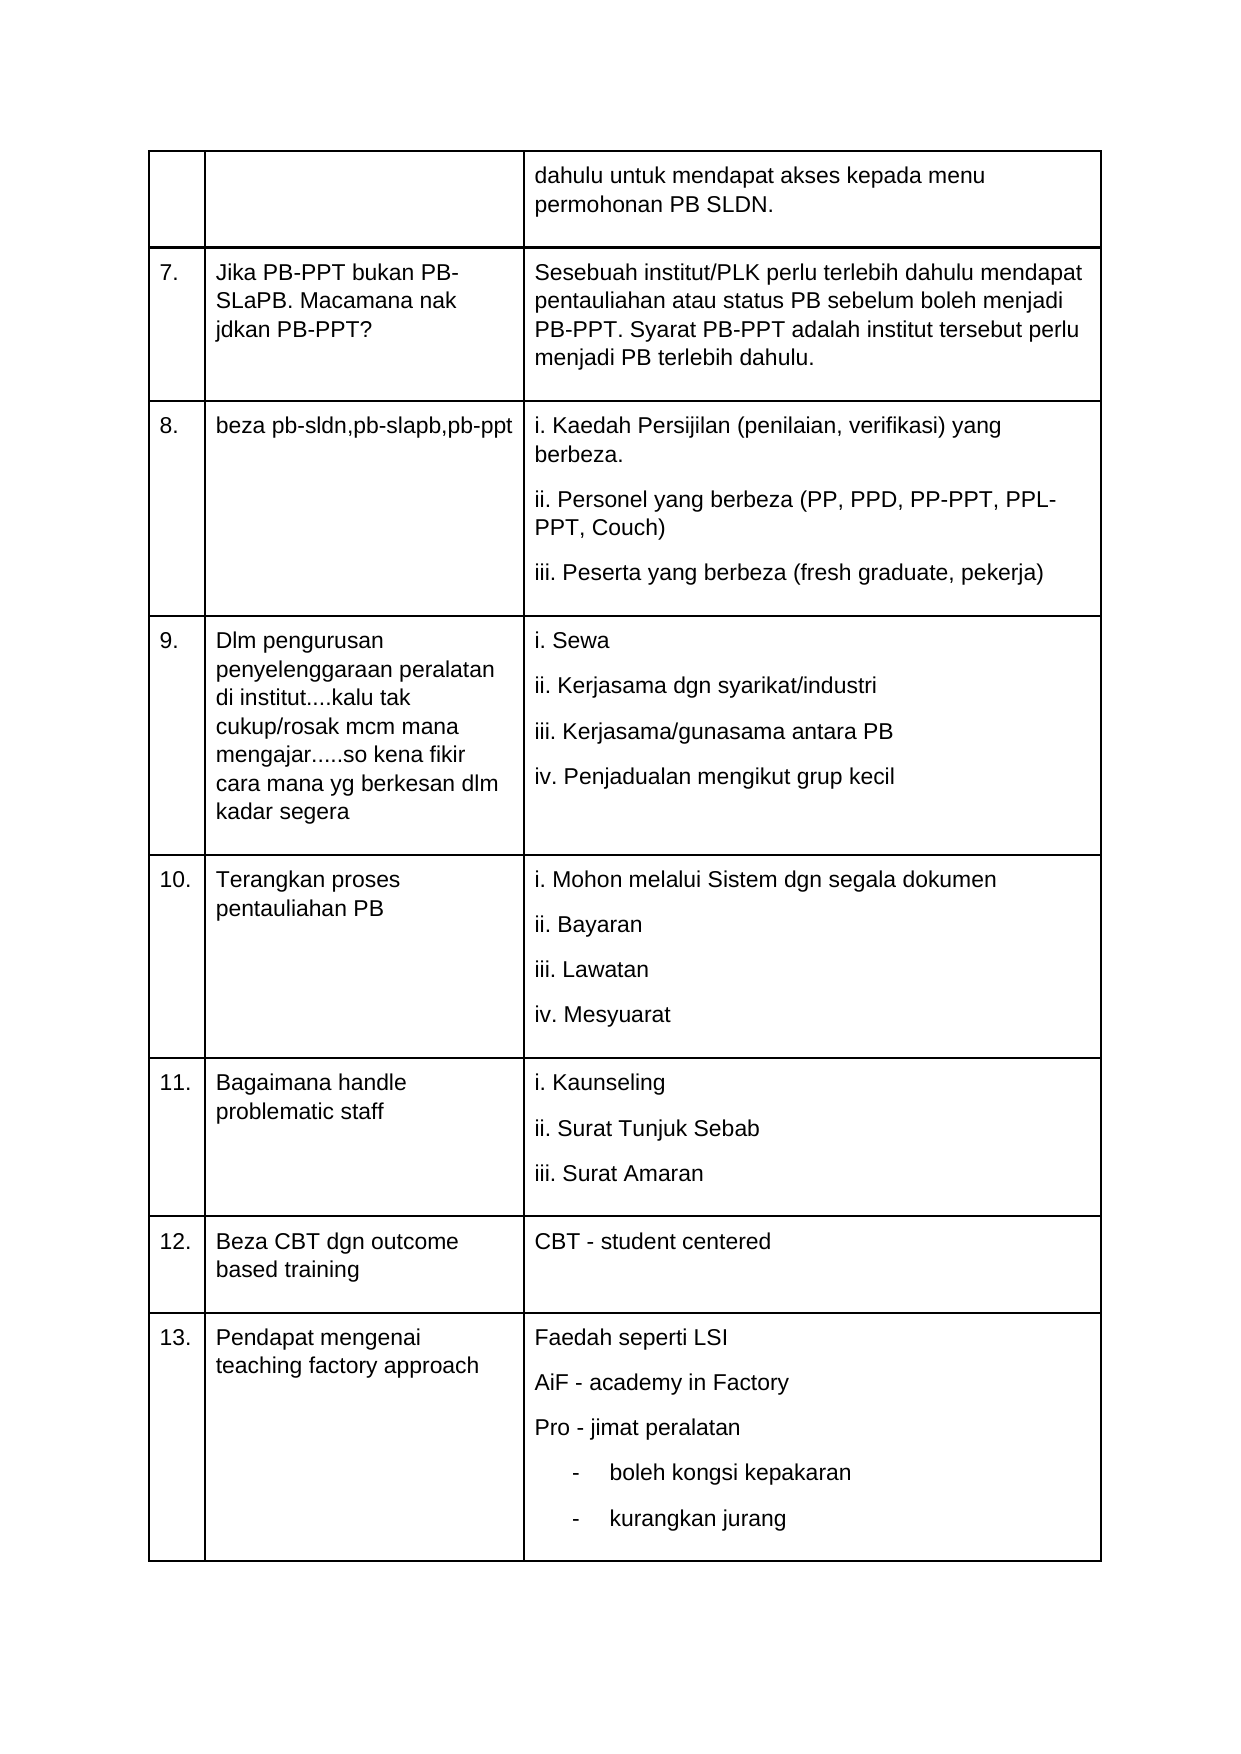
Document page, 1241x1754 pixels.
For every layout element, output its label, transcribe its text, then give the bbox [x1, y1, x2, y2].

table_cell Terangkan proses pentauliahan PB [206, 856, 523, 1057]
table_cell 7. [150, 249, 204, 400]
table_cell 10. [150, 856, 204, 1057]
table_cell Jika PB-PPT bukan PB-SLaPB. Macamana nak jdkan PB-PPT? [206, 249, 523, 400]
table_cell Beza CBT dgn outcome based training [206, 1217, 523, 1312]
table_cell 13. [150, 1314, 204, 1560]
table_cell Dlm pengurusan penyelenggaraan peralatan di institut....kalu tak cukup/rosak mcm mana mengajar.....so kena fikir cara mana yg berkesan dlm kadar segera [206, 617, 523, 853]
table_cell beza pb-sldn,pb-slapb,pb-ppt [206, 402, 523, 615]
table_cell i. Kaunseling ii. Surat Tunjuk Sebab iii. Surat Amaran [525, 1059, 1100, 1215]
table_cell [525, 152, 1100, 246]
table_cell 8. [150, 402, 204, 615]
table_cell i. Kaedah Persijilan (penilaian, verifikasi) yang berbeza. ii. Personel yang berbeza (PP, PPD, PP-PPT, PPL-PPT, Couch) iii. Peserta yang berbeza (fresh graduate, pekerja) [525, 402, 1100, 615]
table_cell Sesebuah institut/PLK perlu terlebih dahulu mendapat pentauliahan atau status PB sebelum boleh menjadi PB-PPT. Syarat PB-PPT adalah institut tersebut perlu menjadi PB terlebih dahulu. [525, 249, 1100, 400]
table_cell Bagaimana handle problematic staff [206, 1059, 523, 1215]
table_cell 11. [150, 1059, 204, 1215]
table_cell i. Mohon melalui Sistem dgn segala dokumen ii. Bayaran iii. Lawatan iv. Mesyuarat [525, 856, 1100, 1057]
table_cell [525, 1314, 1100, 1560]
table_cell 6. [150, 152, 204, 246]
table_cell i. Sewa ii. Kerjasama dgn syarikat/industri iii. Kerjasama/gunasama antara PB iv. Penjadualan mengikut grup kecil [525, 617, 1100, 853]
table_cell 9. [150, 617, 204, 853]
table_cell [206, 1314, 523, 1560]
table_cell CBT - student centered [525, 1217, 1100, 1312]
table_cell 12. [150, 1217, 204, 1312]
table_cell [206, 152, 523, 246]
